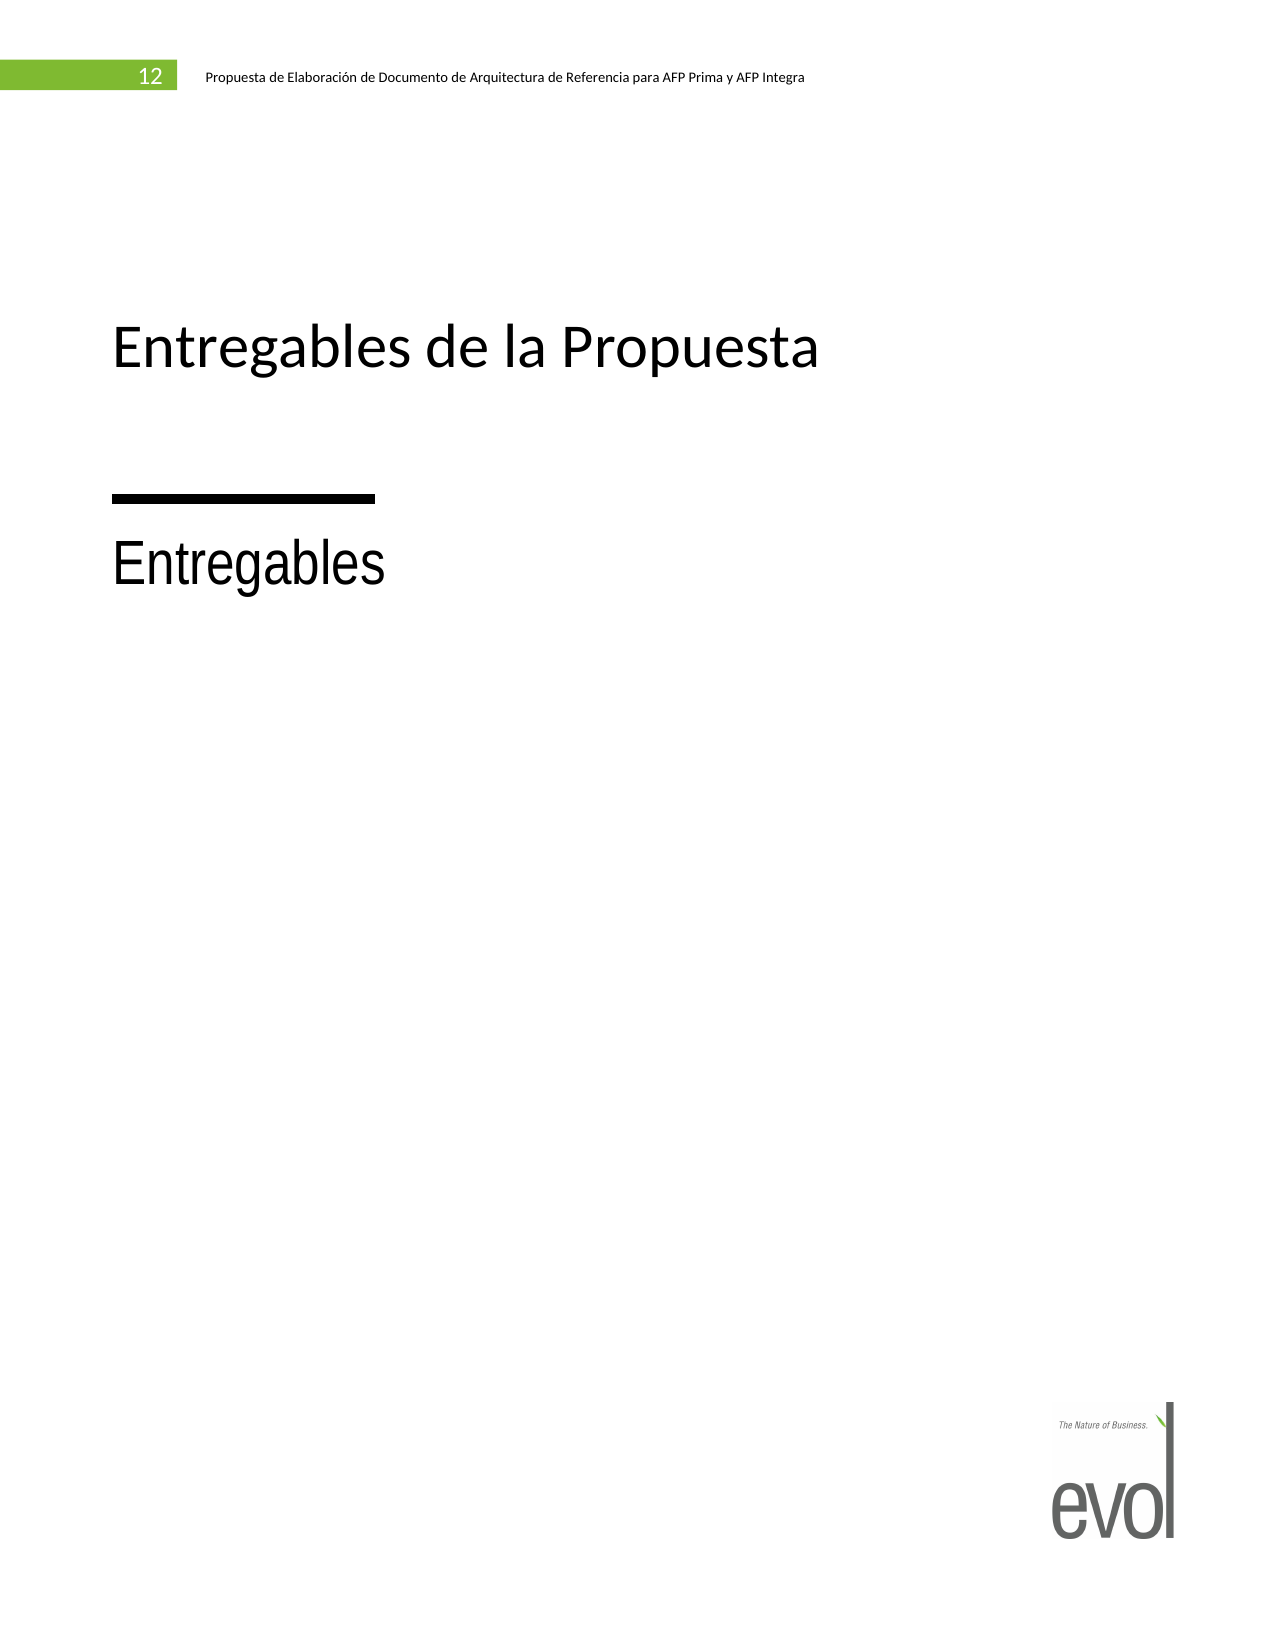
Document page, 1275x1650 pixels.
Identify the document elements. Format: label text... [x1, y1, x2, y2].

text Entregables [112, 526, 1200, 598]
picture [1052, 1402, 1174, 1539]
subtitle Entregables de la Propuesta [112, 306, 1125, 383]
